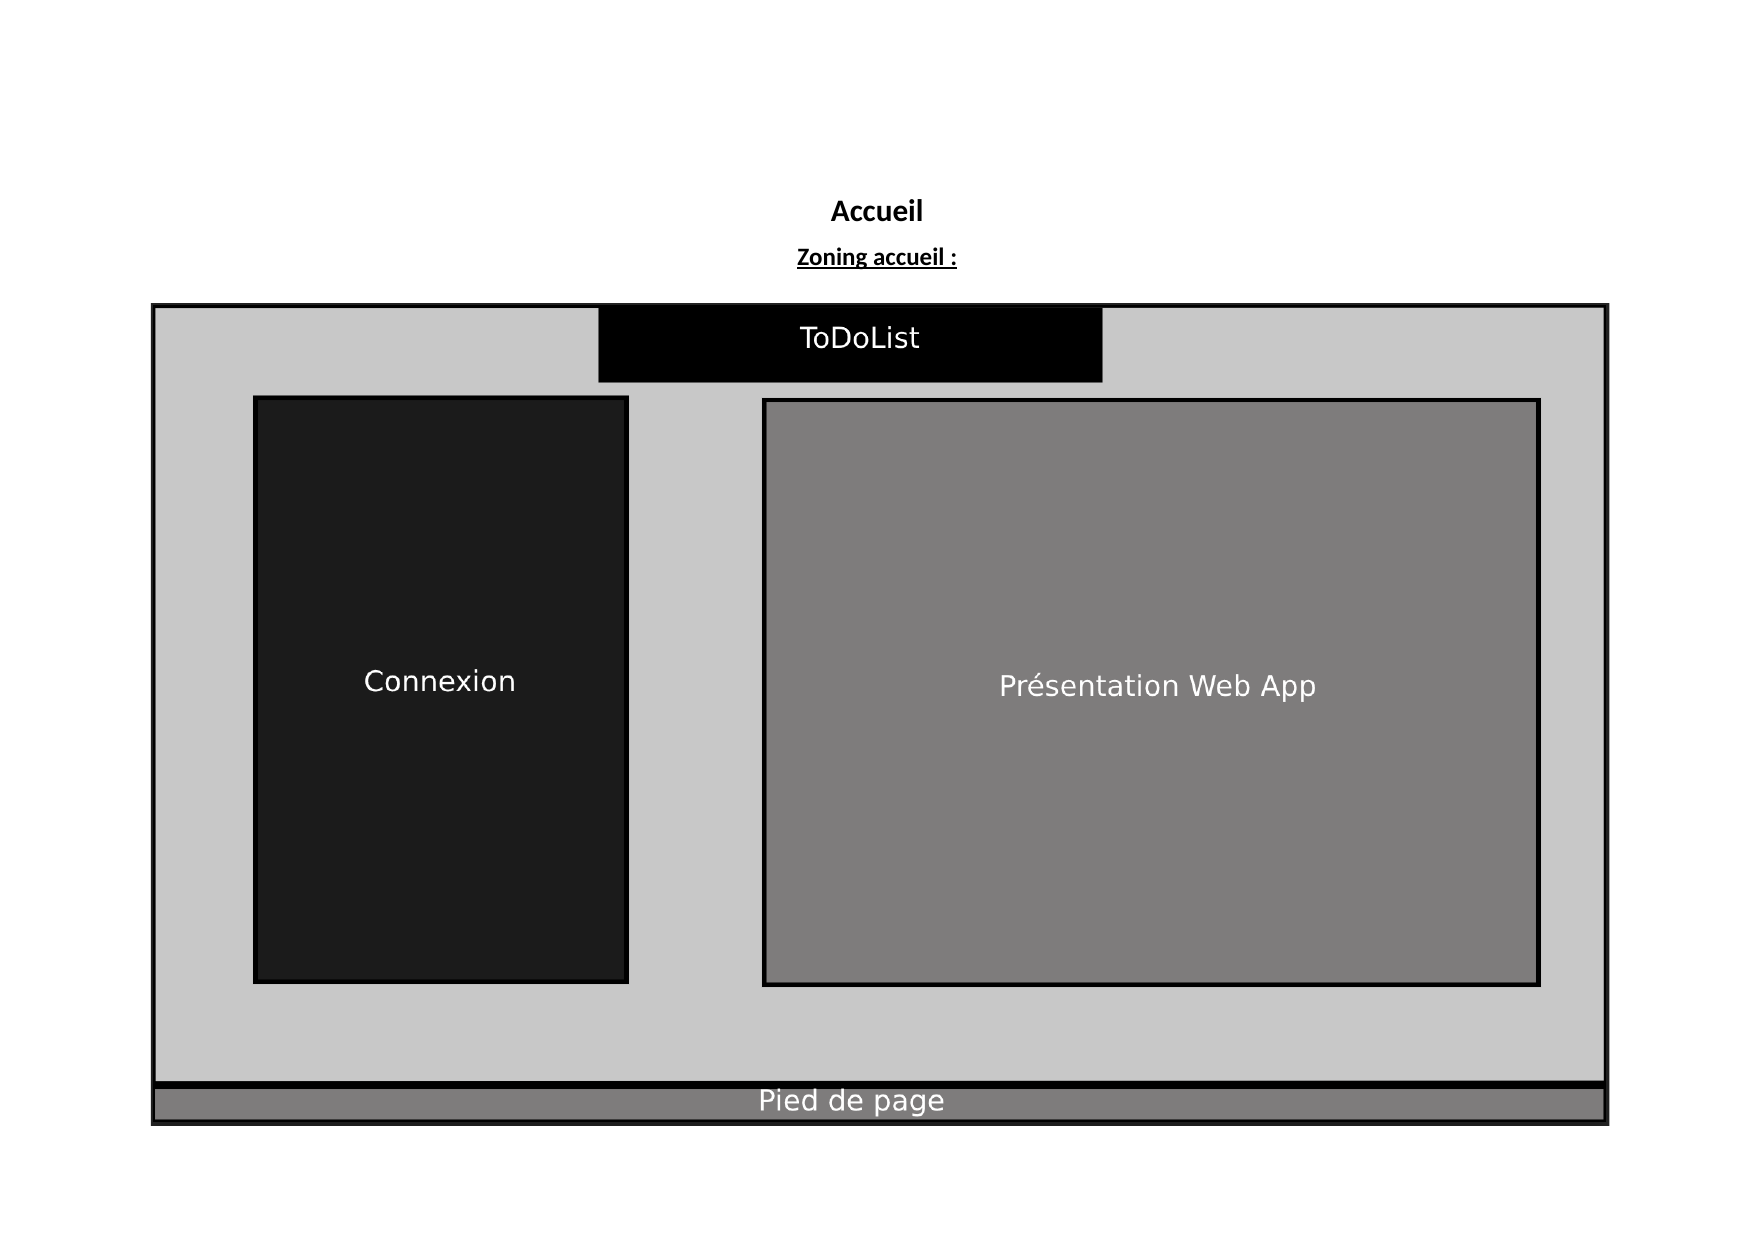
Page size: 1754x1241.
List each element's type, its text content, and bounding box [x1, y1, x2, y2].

text Zoning accueil : [148, 241, 1606, 272]
picture [150, 303, 1610, 1126]
text Accueil [148, 191, 1606, 229]
